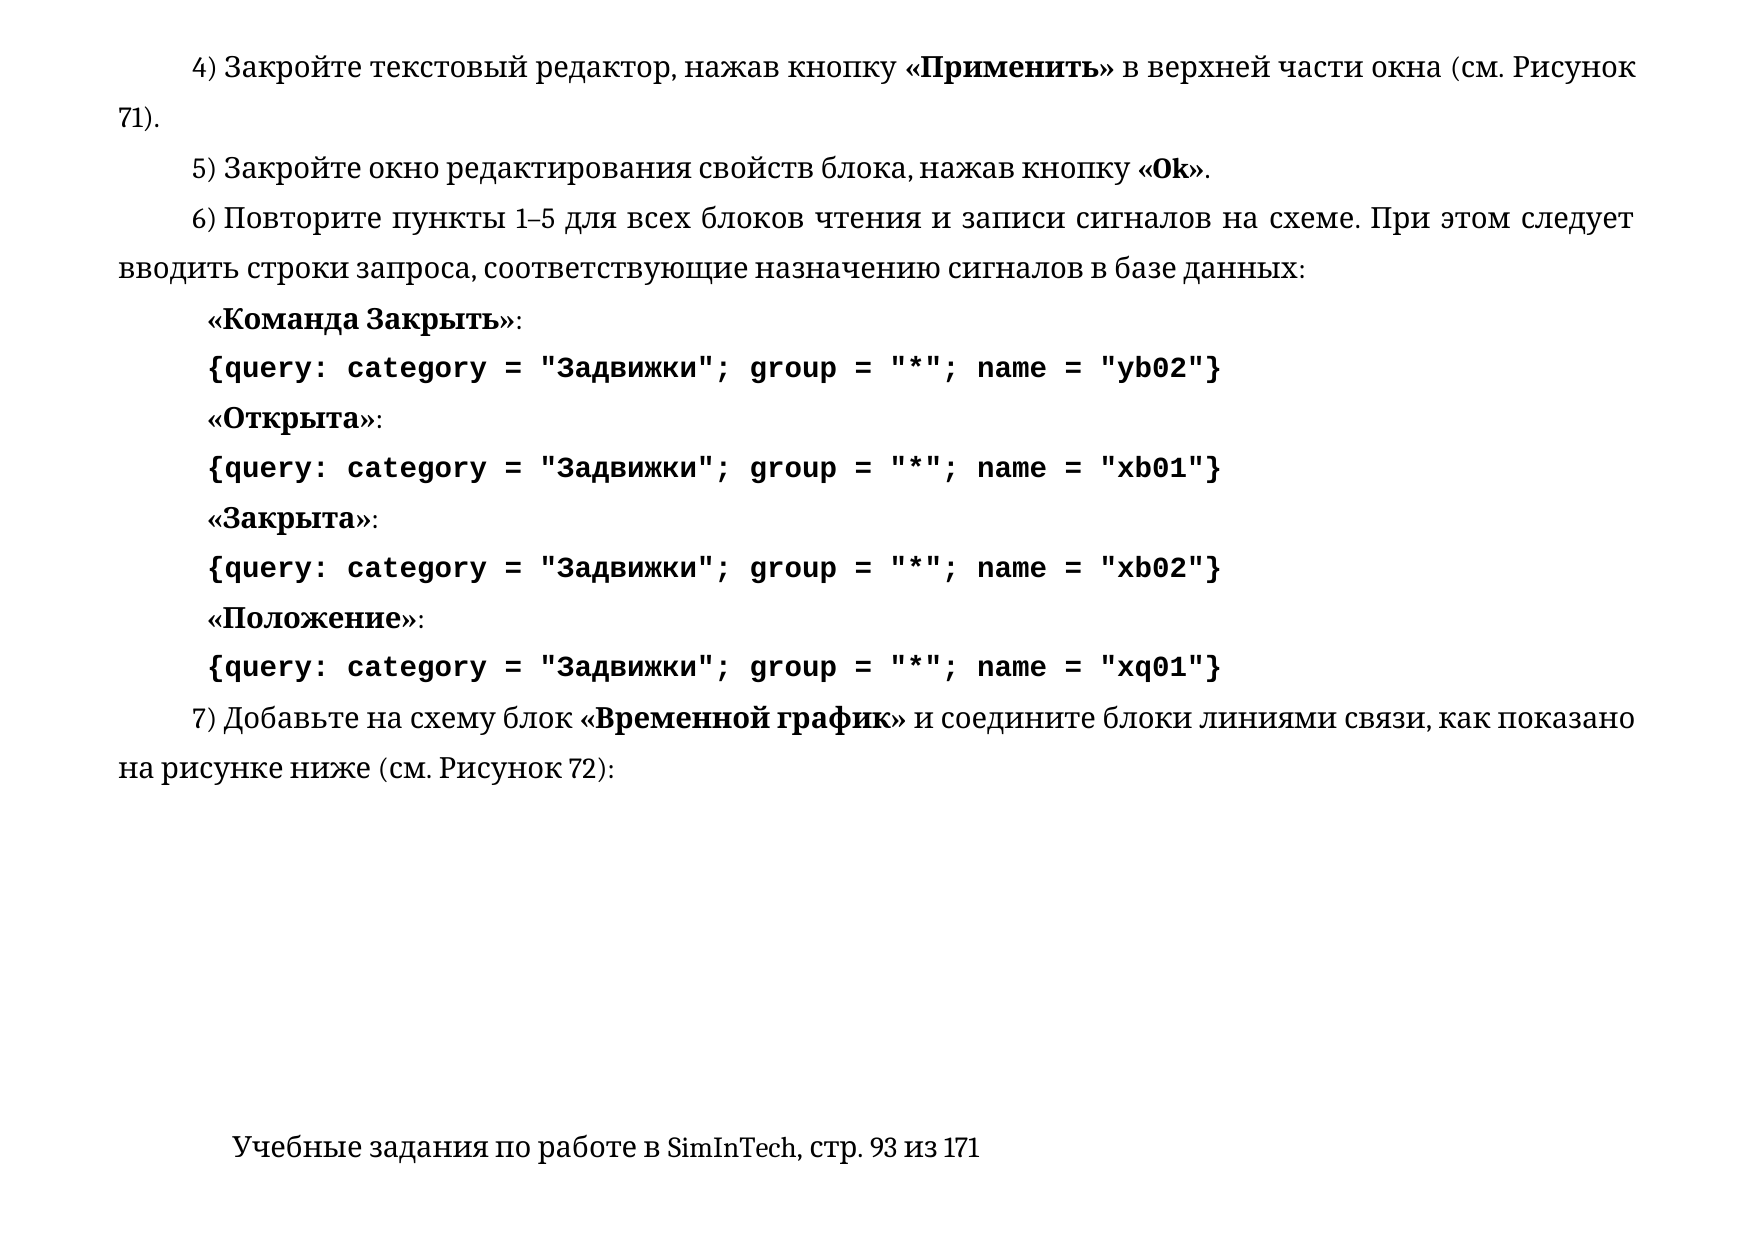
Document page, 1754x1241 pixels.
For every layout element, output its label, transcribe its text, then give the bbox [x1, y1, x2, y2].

text «Открыта»: [118, 403, 1636, 436]
text {query: category = "Задвижки"; group = "*"; name = "xb02"} [118, 553, 1636, 586]
text {query: category = "Задвижки"; group = "*"; name = "xb01"} [118, 453, 1636, 486]
list Закройте окно редактирования свойств блока, нажав кнопку «Ok». [118, 152, 1636, 185]
text «Положение»: [118, 602, 1636, 636]
text «Команда Закрыть»: [118, 303, 1636, 336]
text {query: category = "Задвижки"; group = "*"; name = "yb02"} [118, 353, 1636, 386]
text {query: category = "Задвижки"; group = "*"; name = "xq01"} [118, 652, 1636, 686]
text «Закрыта»: [118, 502, 1636, 536]
list Повторите пункты 1–5 для всех блоков чтения и записи сигналов на схеме. При этом следует вводить строки запроса, соответствующие назначению сигналов в базе данных: [118, 202, 1636, 286]
